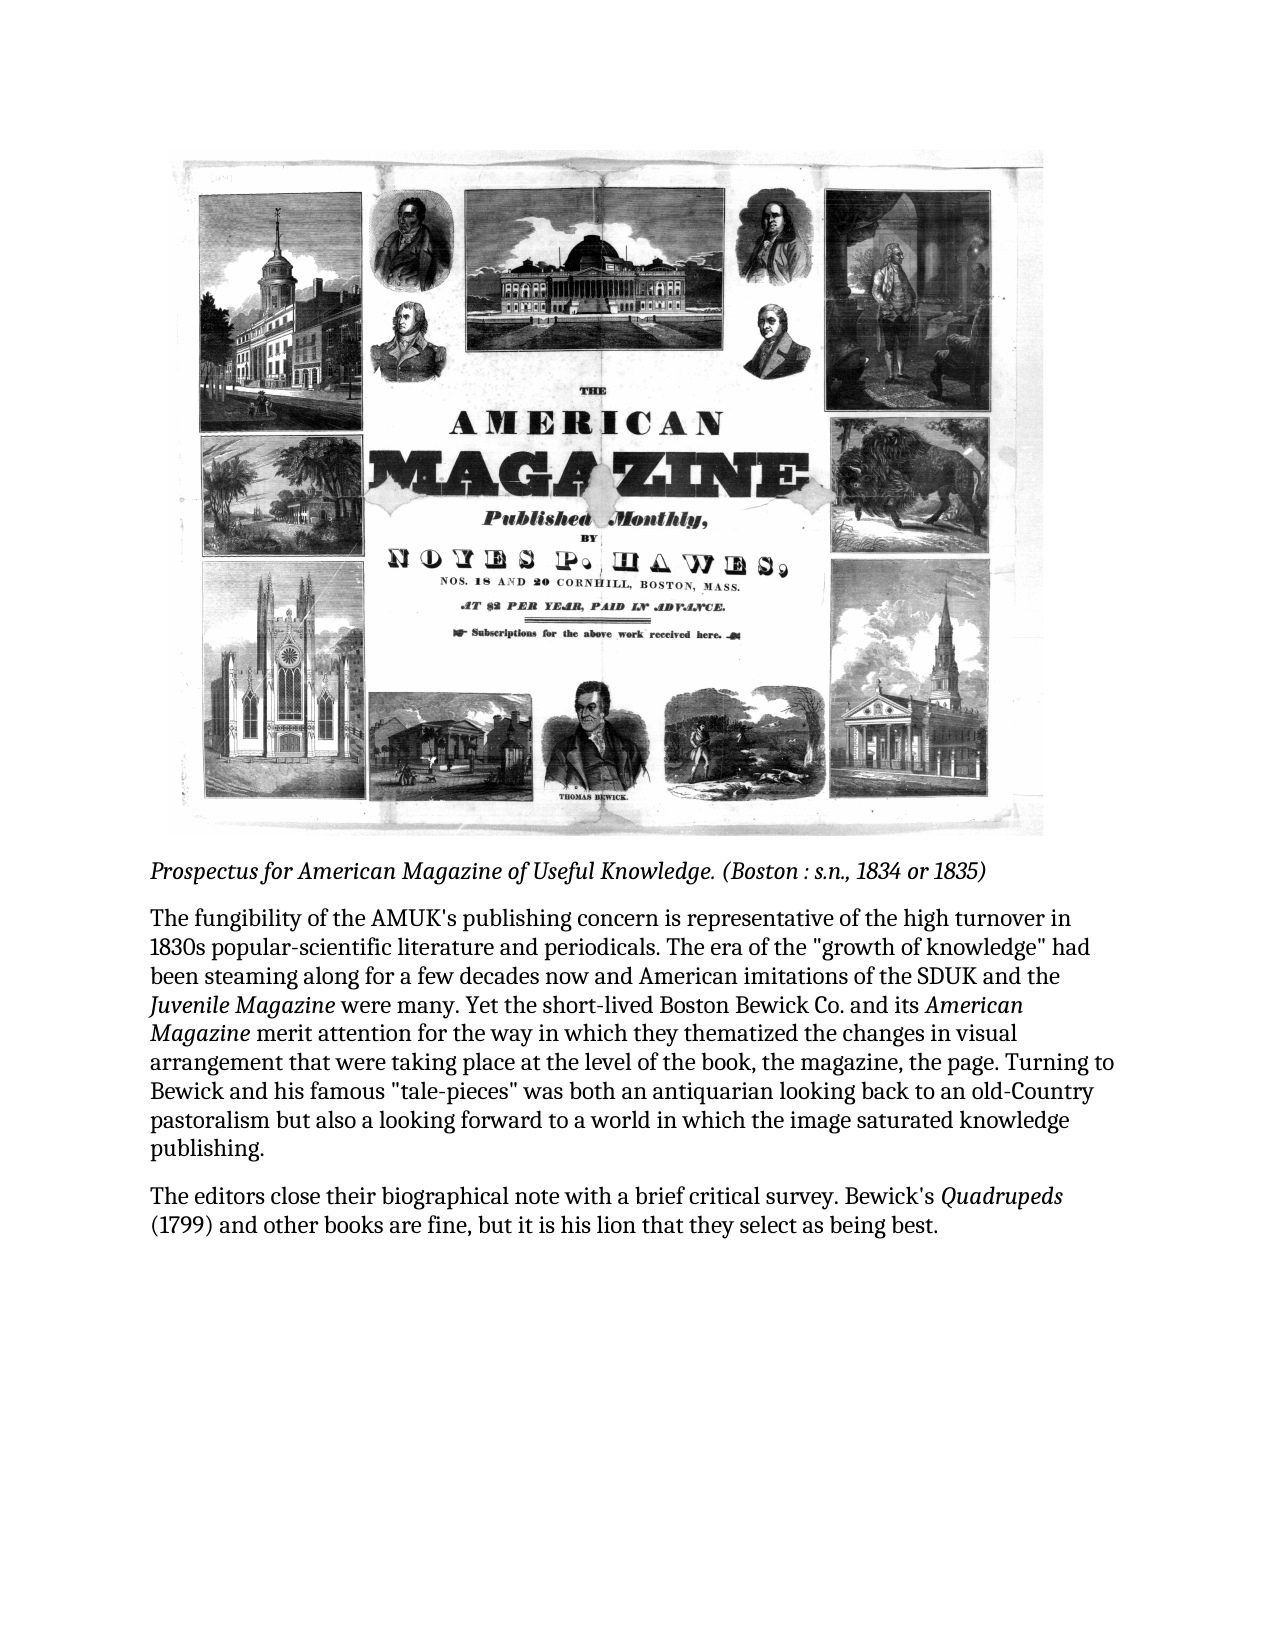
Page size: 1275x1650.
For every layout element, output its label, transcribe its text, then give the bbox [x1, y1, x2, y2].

text Prospectus for American Magazine of Useful Knowledge. (Boston : s.n., 1834 or 1835) [150, 857, 1125, 886]
text The fungibility of the AMUK's publishing concern is representative of the high turnover in 1830s popular-scientific literature and periodicals. The era of the "growth of knowledge" had been steaming along for a few decades now and American imitations of the SDUK and the Juvenile Magazine were many. Yet the short-lived Boston Bewick Co. and its American Magazine merit attention for the way in which they thematized the changes in visual arrangement that were taking place at the level of the book, the magazine, the page. Turning to Bewick and his famous "tale-pieces" was both an antiquarian looking back to an old-Country pastoralism but also a looking forward to a world in which the image saturated knowledge publishing. [150, 904, 1125, 1163]
text The editors close their biographical note with a brief critical survey. Bewick's Quadrupeds (1799) and other books are fine, but it is his lion that they select as being best. [150, 1182, 1125, 1239]
picture [168, 150, 1044, 836]
